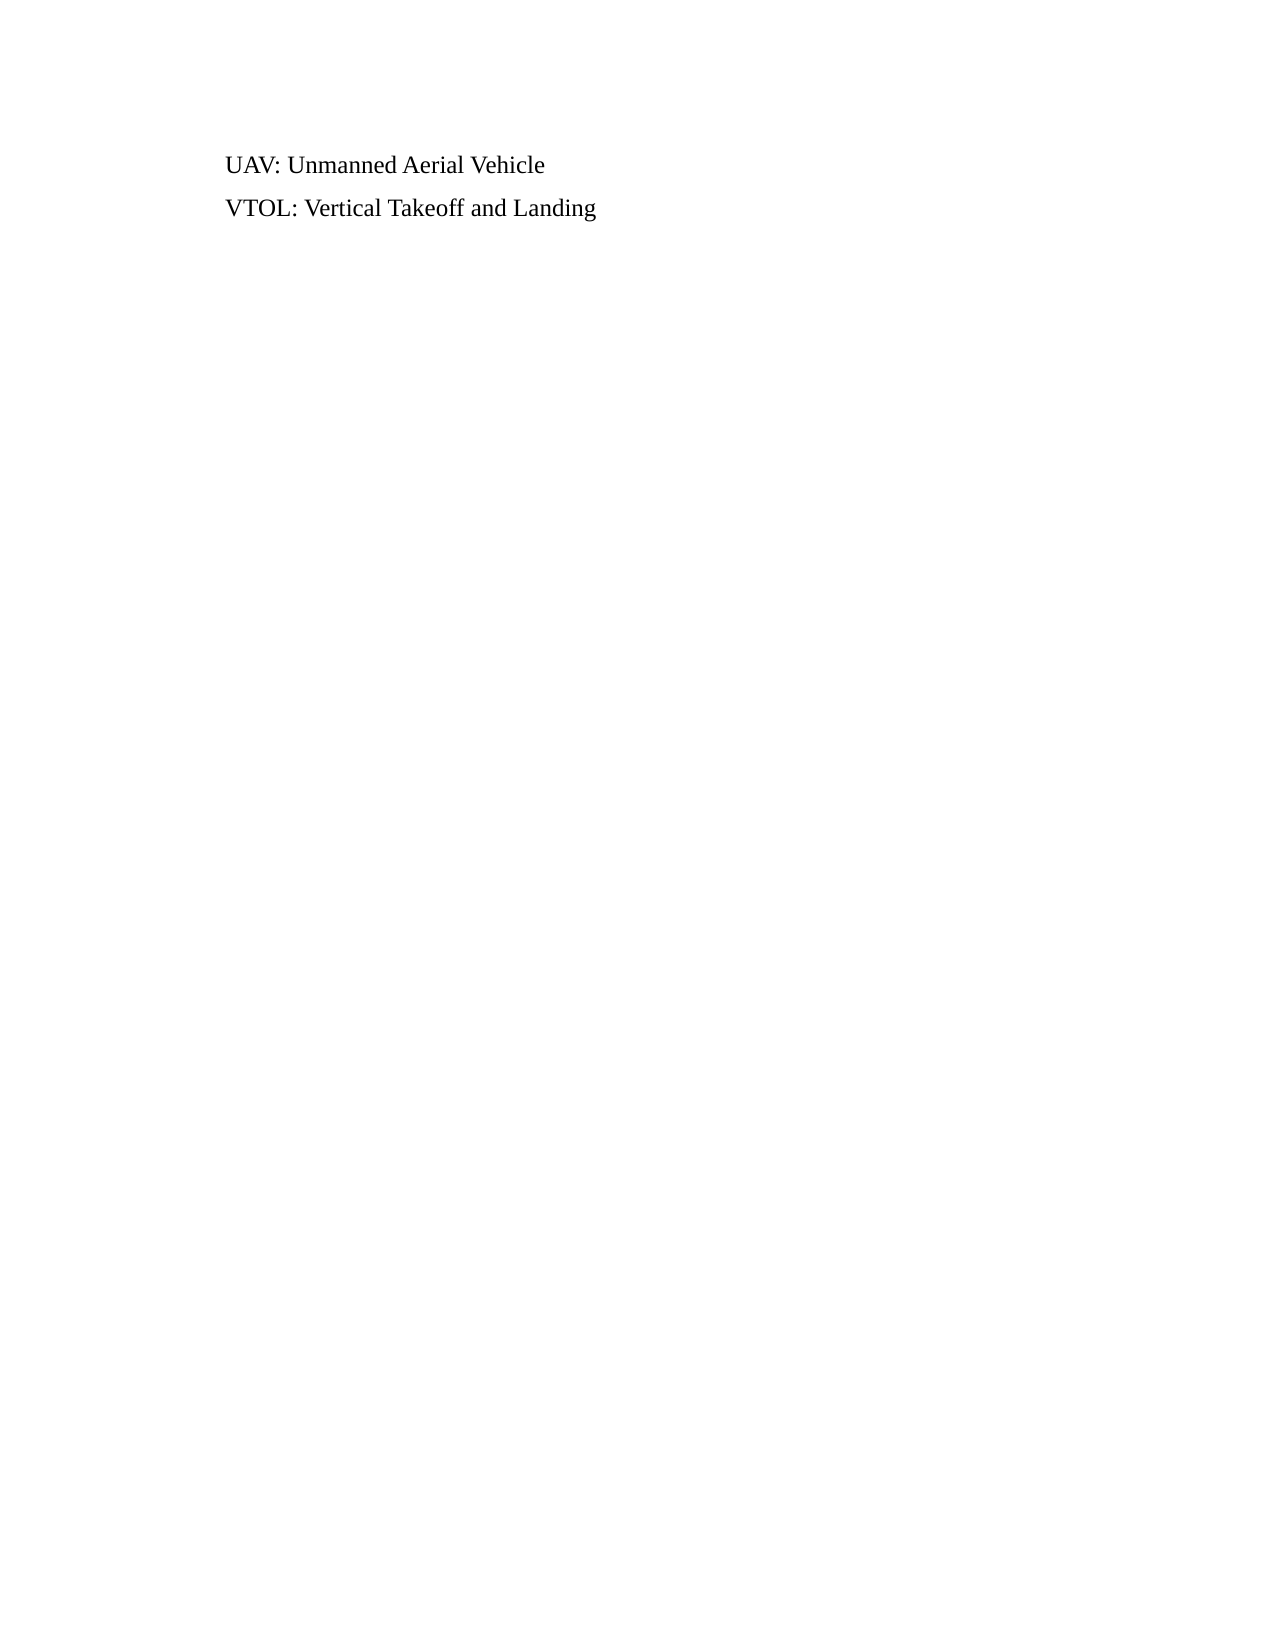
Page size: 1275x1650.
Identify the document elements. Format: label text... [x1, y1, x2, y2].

text UAV: Unmanned Aerial Vehicle [225, 150, 1125, 179]
text VTOL: Vertical Takeoff and Landing [225, 193, 1125, 222]
